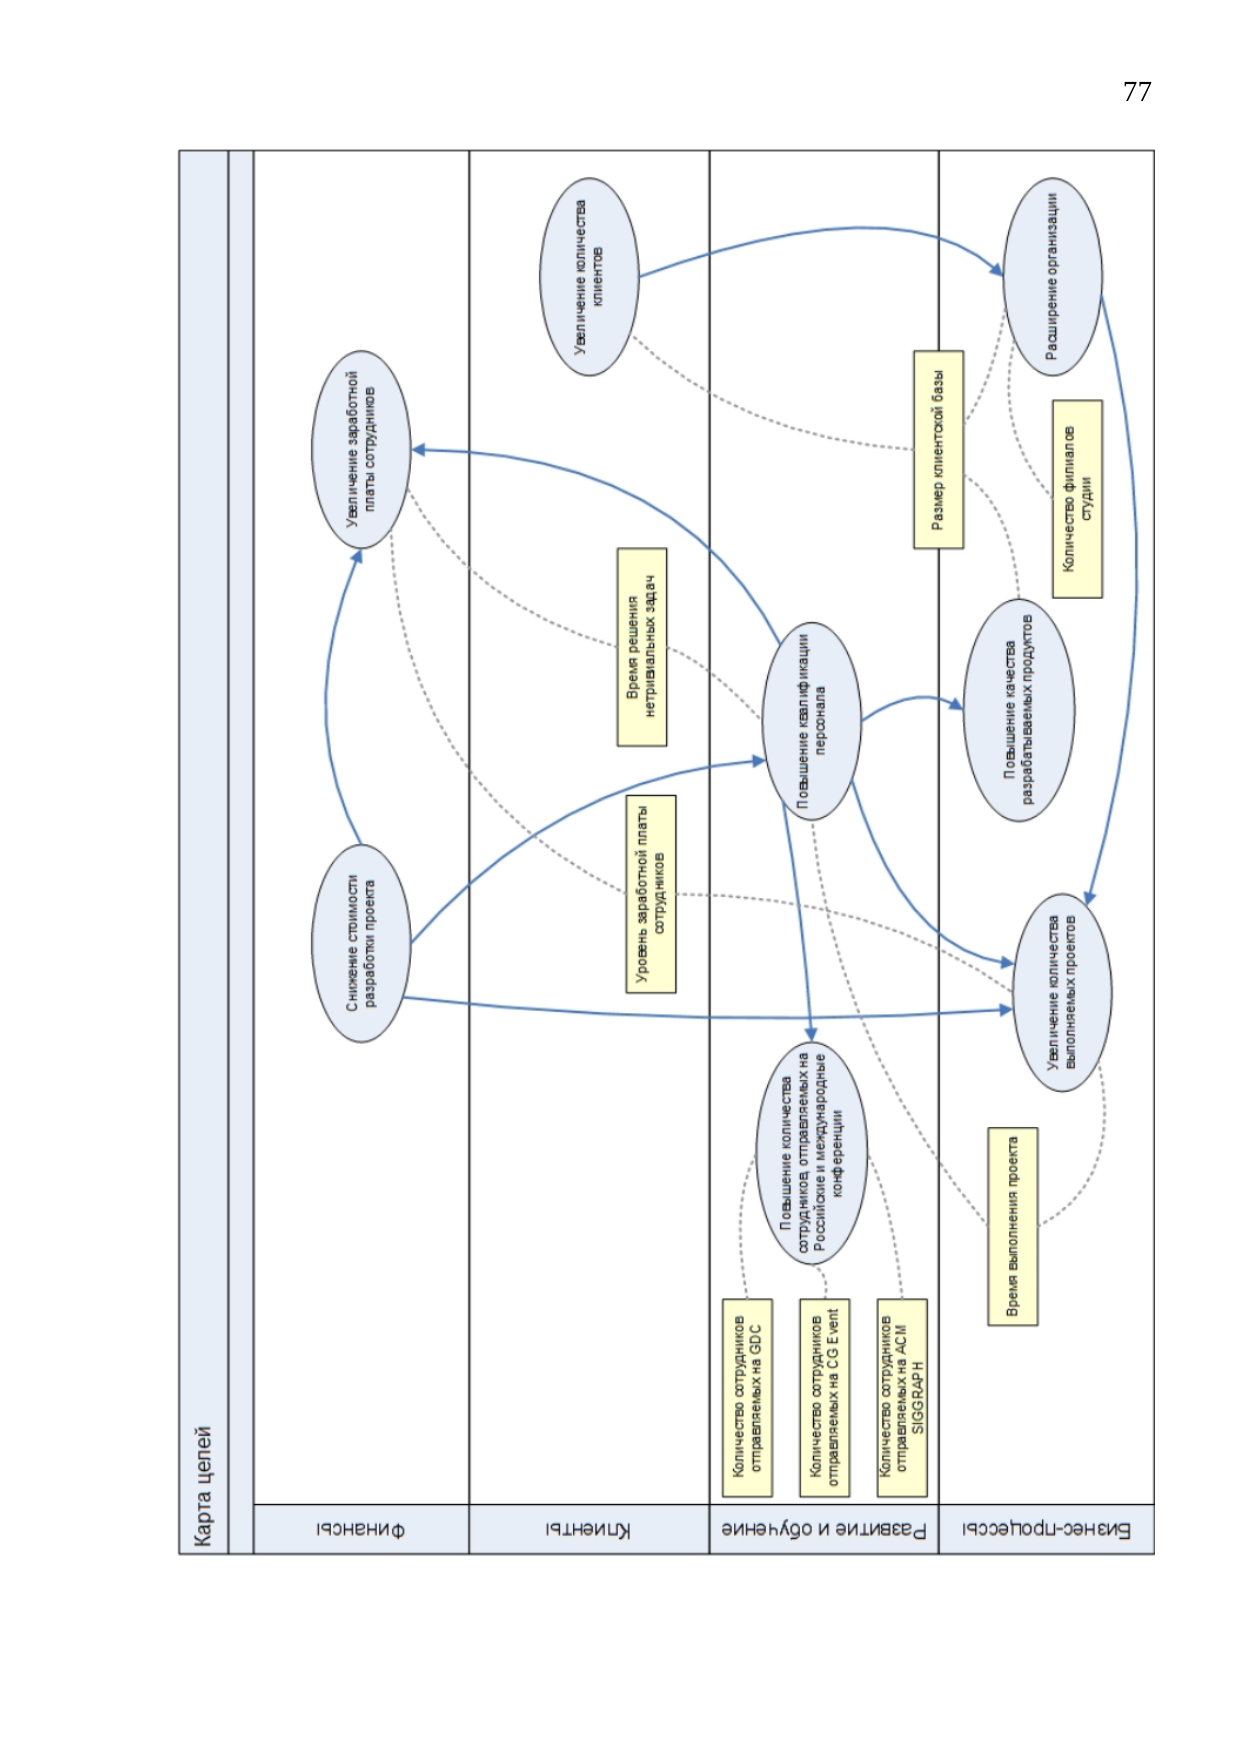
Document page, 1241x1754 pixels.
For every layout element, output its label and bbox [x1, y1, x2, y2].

picture [179, 150, 1155, 1558]
